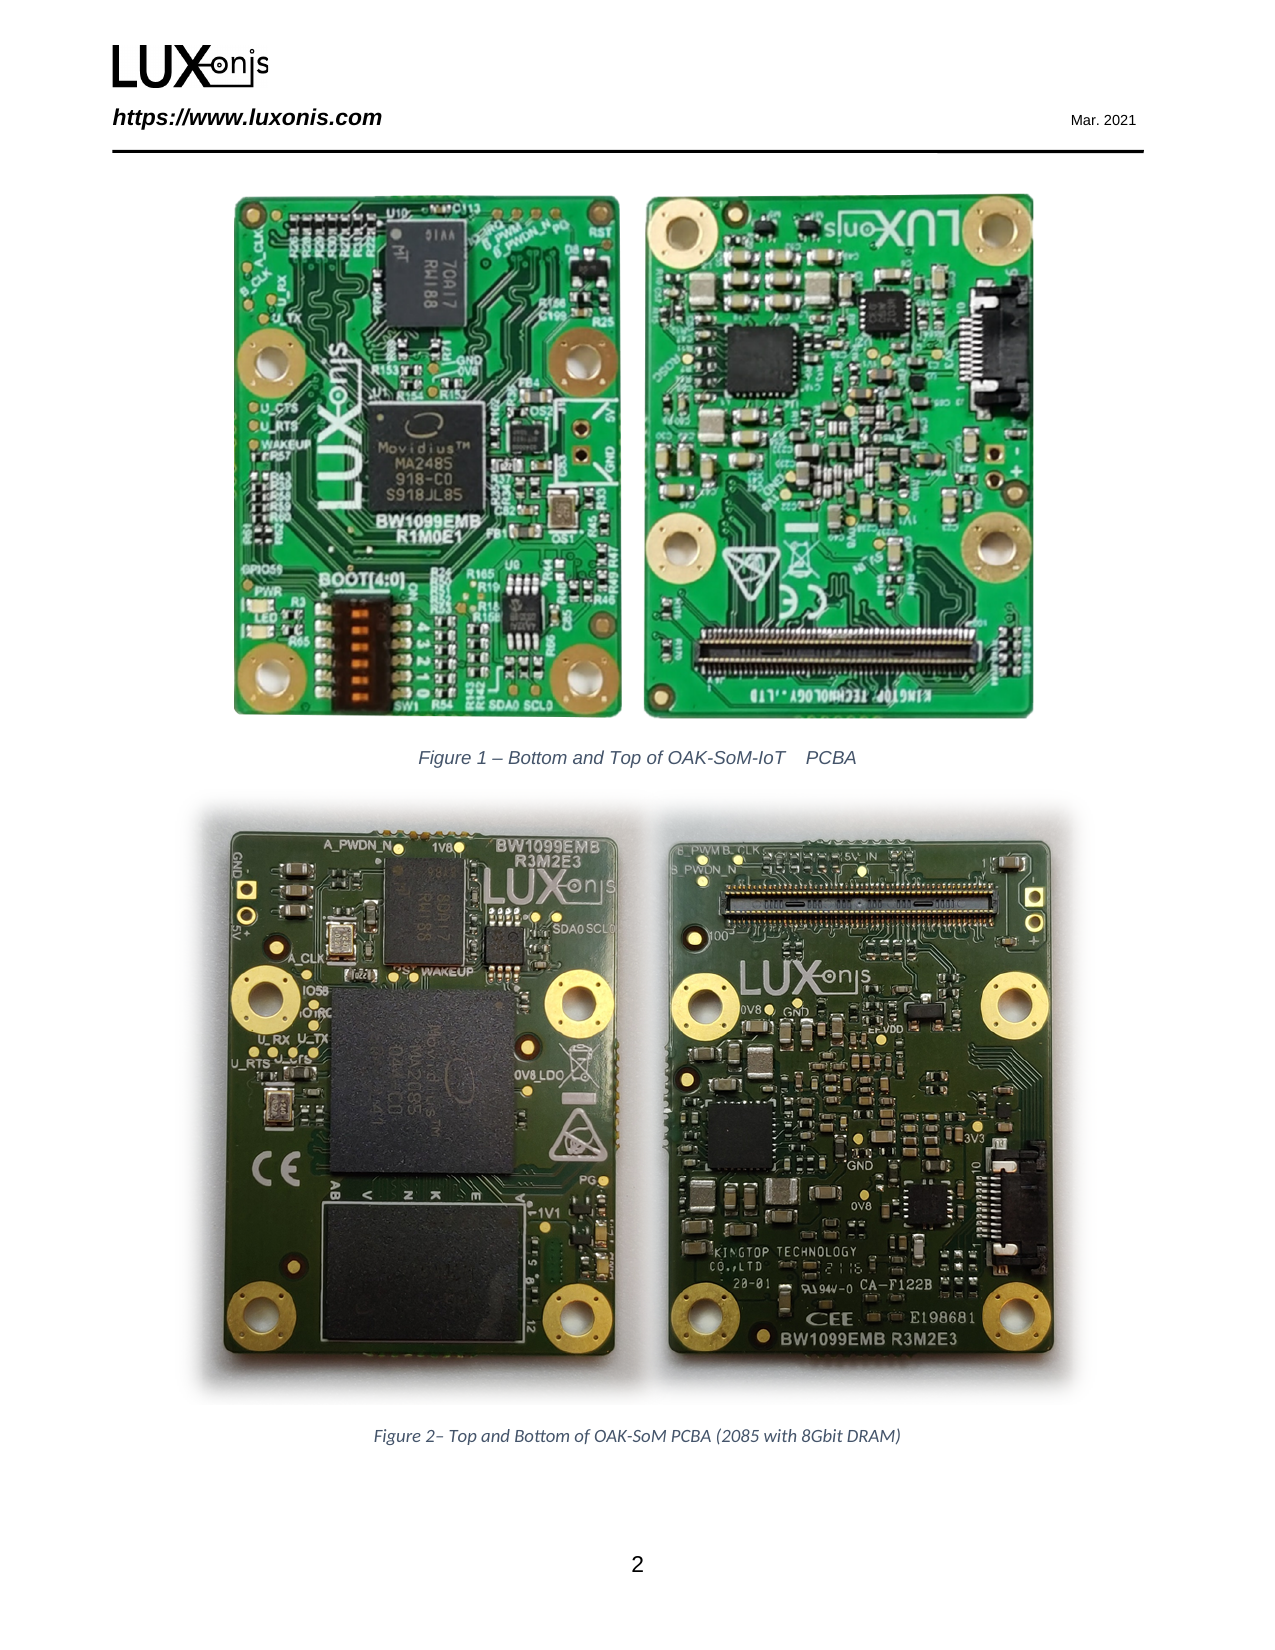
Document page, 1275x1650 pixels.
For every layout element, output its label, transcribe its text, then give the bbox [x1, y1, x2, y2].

picture [227, 184, 1047, 729]
picture [112, 45, 269, 88]
picture [173, 789, 1102, 1405]
text Figure 1 – Bottom and Top of OAK-SoM-IoT PCBA [112, 747, 1162, 769]
